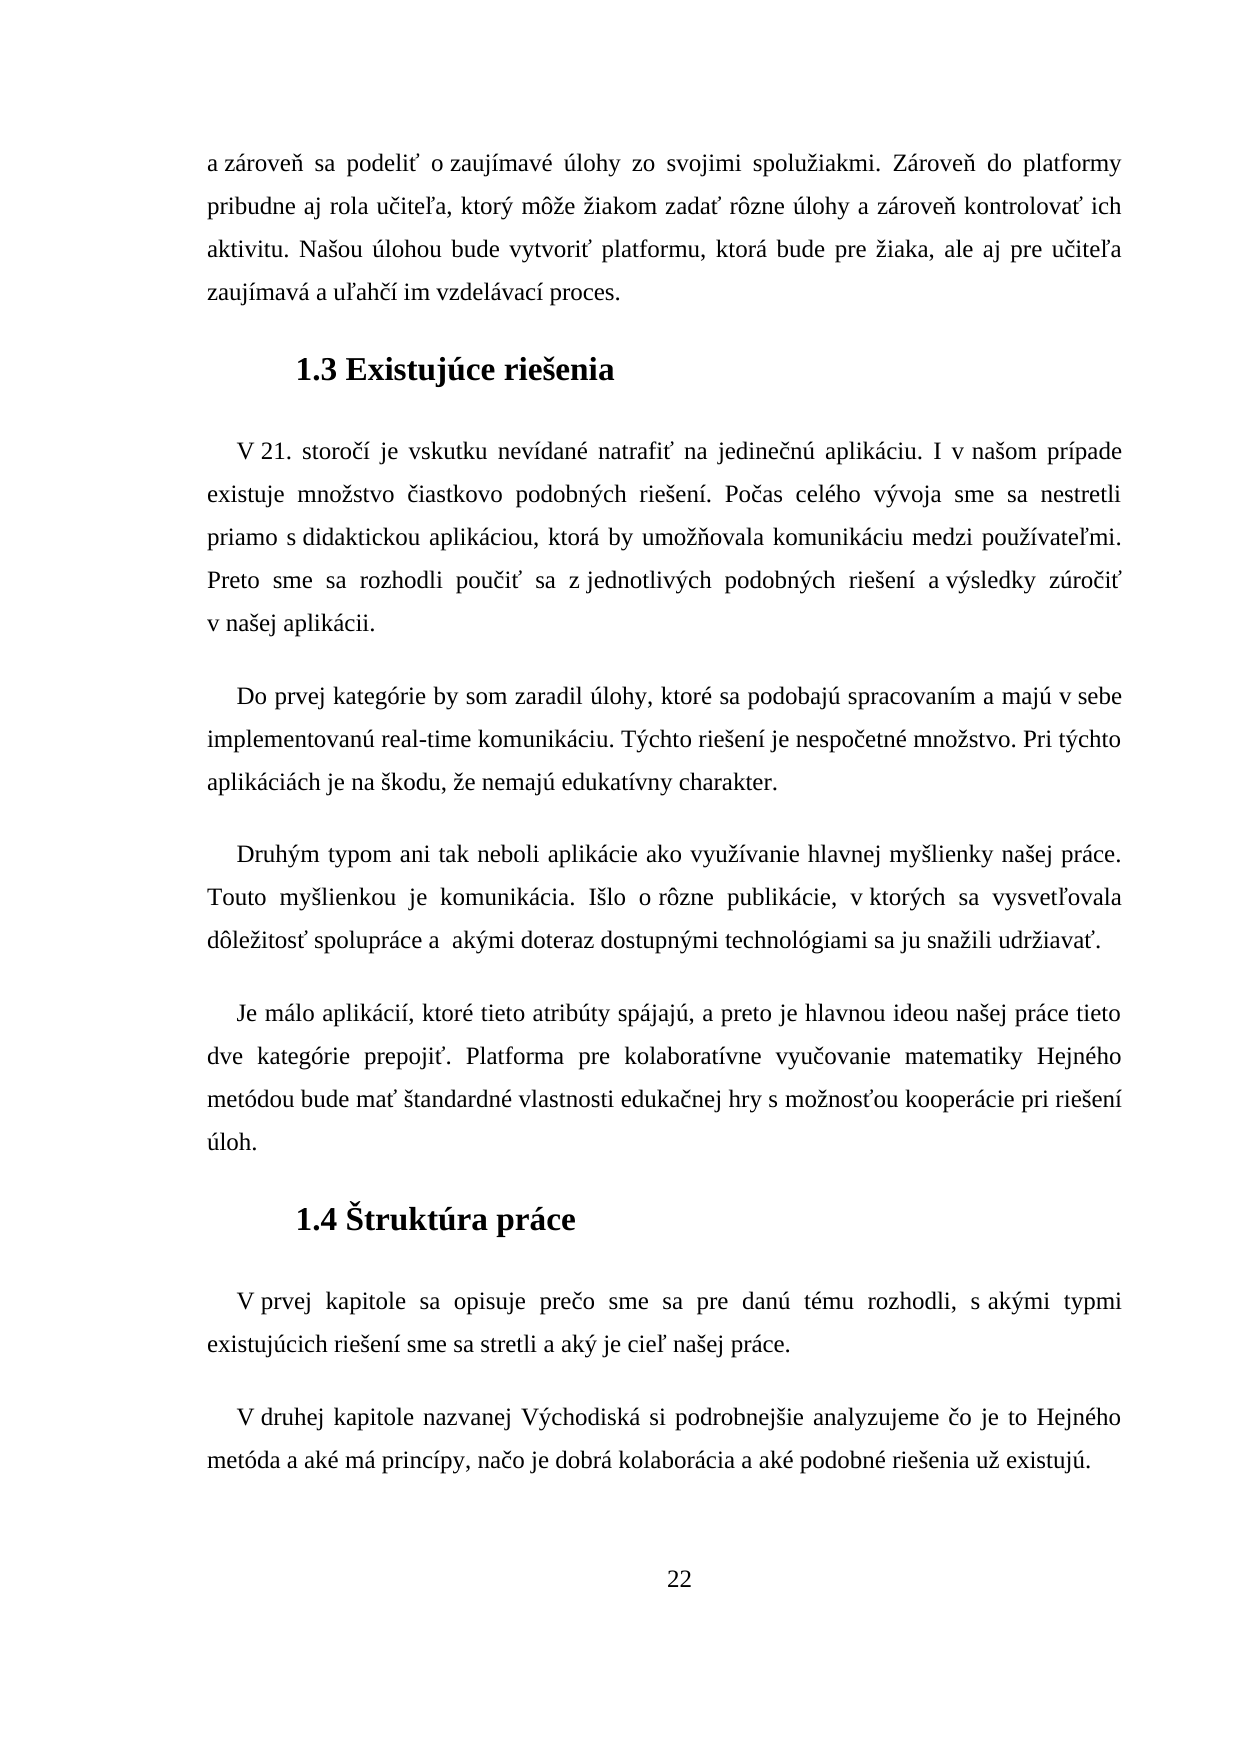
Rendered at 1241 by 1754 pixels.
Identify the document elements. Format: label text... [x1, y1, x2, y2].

subtitle Štruktúra práce [295, 1199, 1122, 1238]
text Do prvej kategórie by som zaradil úlohy, ktoré sa podobajú spracovaním a majú v sebe implementovanú real-time komunikáciu. Týchto riešení je nespočetné množstvo. Pri týchto aplikáciách je na škodu, že nemajú edukatívny charakter. [207, 681, 1122, 796]
text Je málo aplikácií, ktoré tieto atribúty spájajú, a preto je hlavnou ideou našej práce tieto dve kategórie prepojiť. Platforma pre kolaboratívne vyučovanie matematiky Hejného metódou bude mať štandardné vlastnosti edukačnej hry s možnosťou kooperácie pri riešení úloh. [207, 998, 1122, 1156]
text Druhým typom ani tak neboli aplikácie ako využívanie hlavnej myšlienky našej práce. Touto myšlienkou je komunikácia. Išlo o rôzne publikácie, v ktorých sa vysvetľovala dôležitosť spolupráce a akými doteraz dostupnými technológiami sa ju snažili udržiavať. [207, 839, 1122, 954]
subtitle Existujúce riešenia [295, 349, 1122, 388]
text V prvej kapitole sa opisuje prečo sme sa pre danú tému rozhodli, s akými typmi existujúcich riešení sme sa stretli a aký je cieľ našej práce. [207, 1286, 1122, 1358]
text V druhej kapitole nazvanej Východiská si podrobnejšie analyzujeme čo je to Hejného metóda a aké má princípy, načo je dobrá kolaborácia a aké podobné riešenia už existujú. [207, 1402, 1122, 1473]
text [207, 148, 1122, 306]
text V 21. storočí je vskutku nevídané natrafiť na jedinečnú aplikáciu. I v našom prípade existuje množstvo čiastkovo podobných riešení. Počas celého vývoja sme sa nestretli priamo s didaktickou aplikáciou, ktorá by umožňovala komunikáciu medzi používateľmi. Preto sme sa rozhodli poučiť sa z jednotlivých podobných riešení a výsledky zúročiť v našej aplikácii. [207, 436, 1122, 637]
